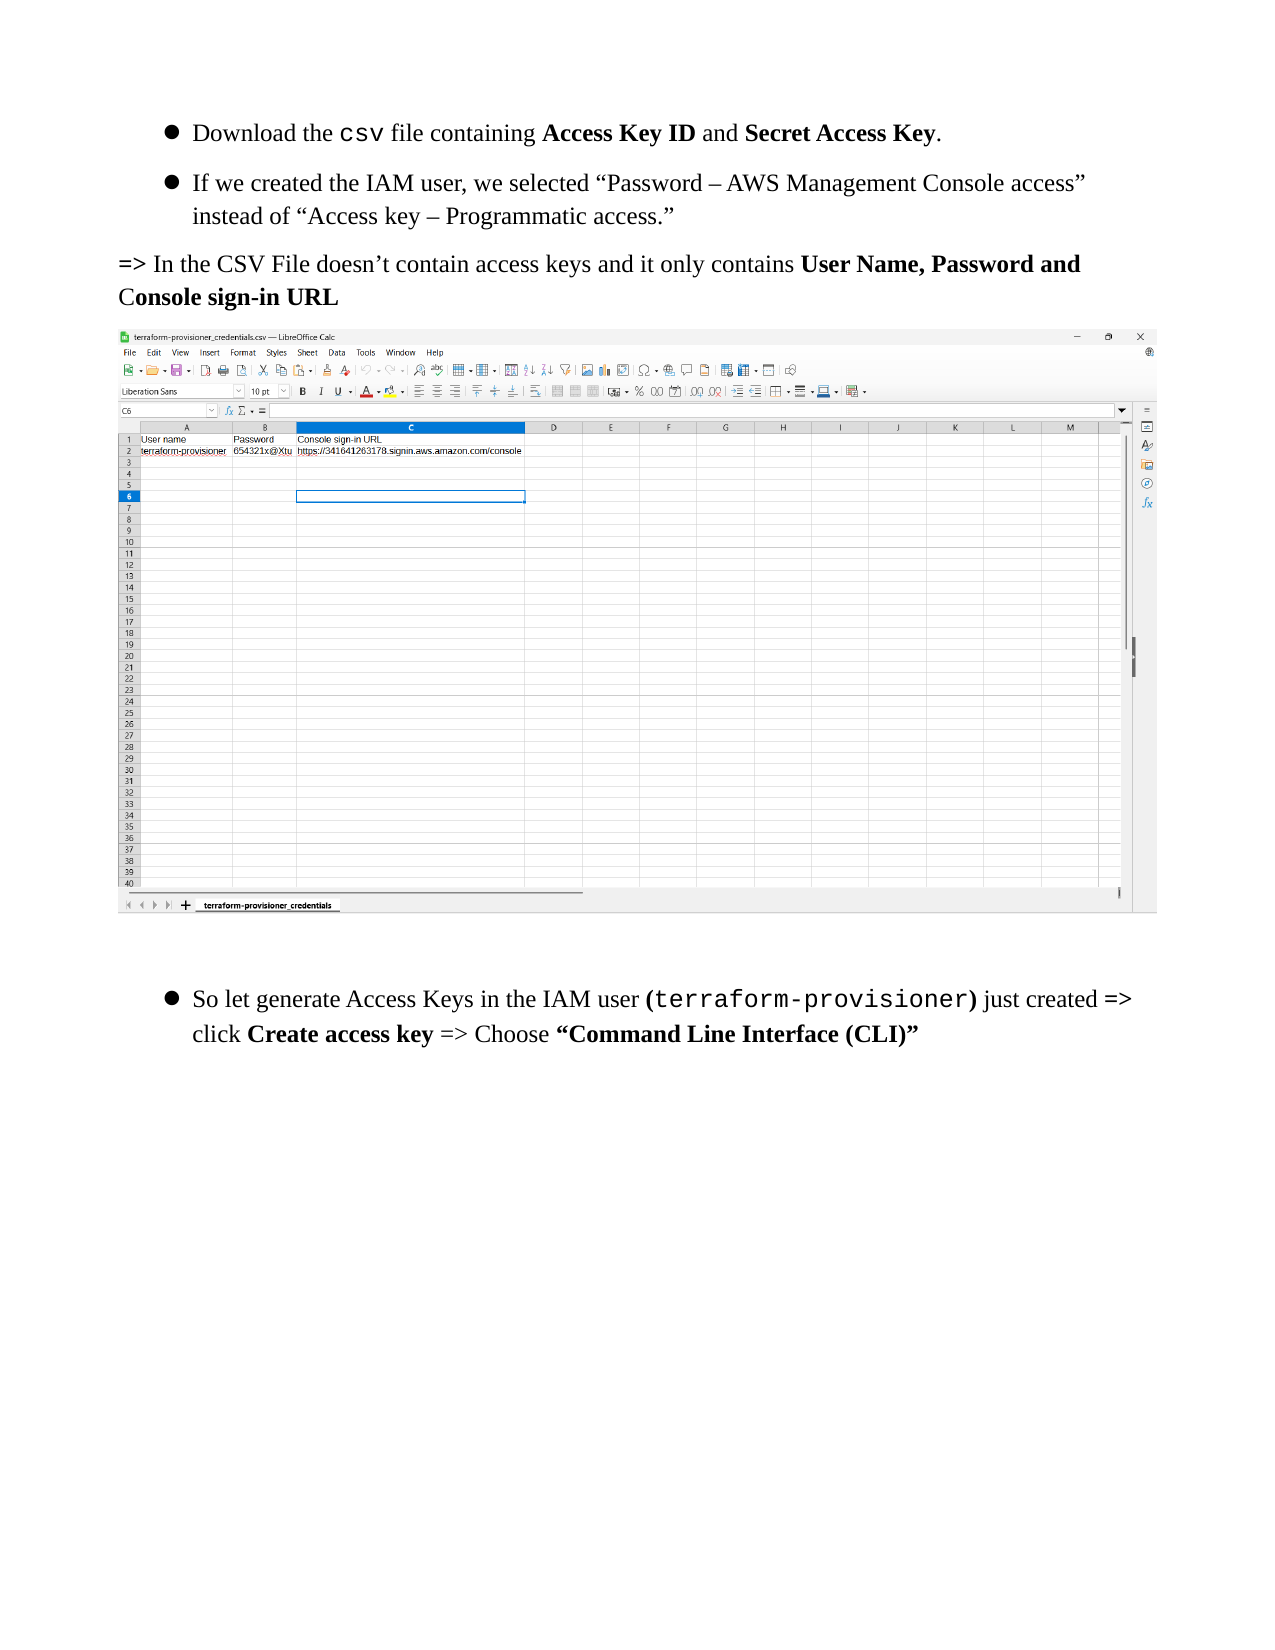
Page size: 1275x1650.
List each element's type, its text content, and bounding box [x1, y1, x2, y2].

list If we created the IAM user, we selected “Password – AWS Management Console access” instead of “Access key – Programmatic access.” [162, 168, 1157, 230]
list Download the csv file containing Access Key ID and Secret Access Key. [162, 118, 1157, 149]
list So let generate Access Keys in the IAM user (terraform-provisioner) just created => click Create access key => Choose “Command Line Interface (CLI)” [162, 984, 1157, 1048]
picture [118, 329, 1157, 914]
list => In the CSV File doesn’t contain access keys and it only contains User Name, Password and Console sign-in URL [118, 249, 1157, 311]
